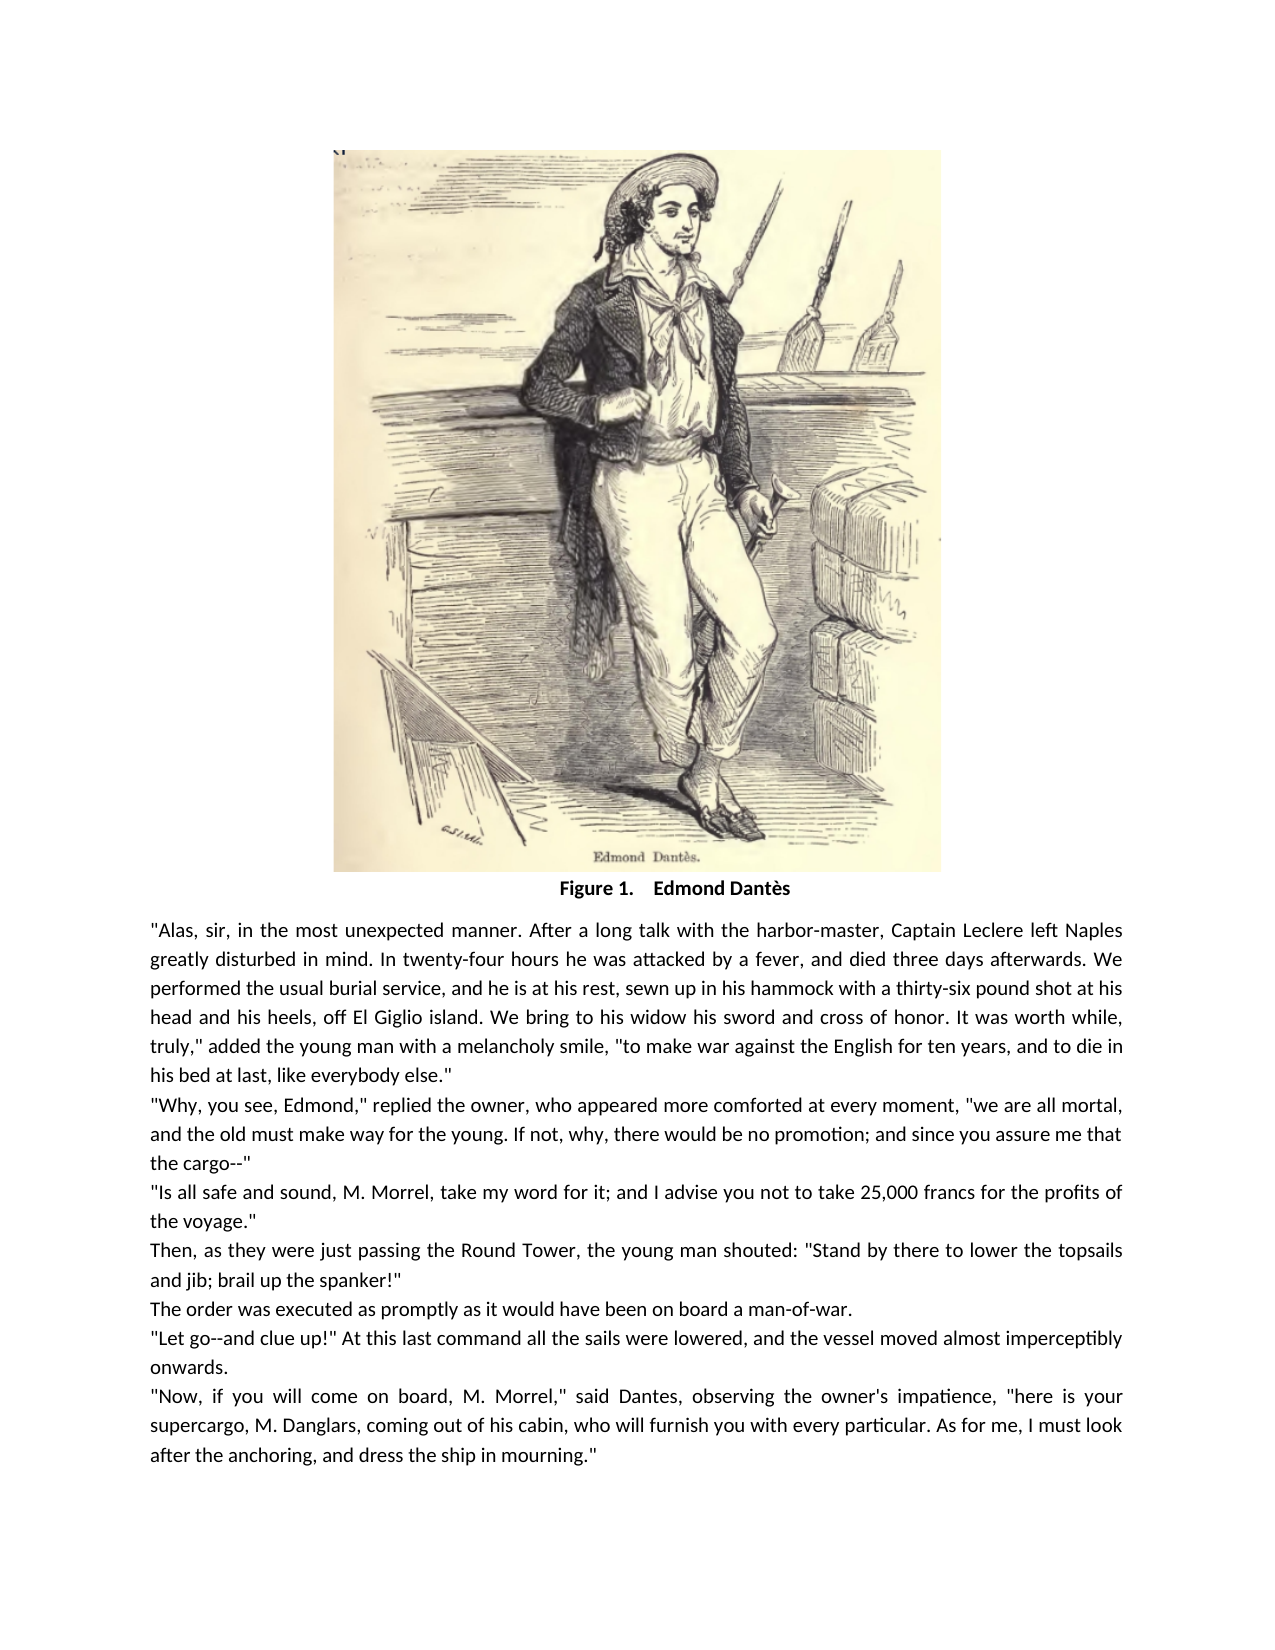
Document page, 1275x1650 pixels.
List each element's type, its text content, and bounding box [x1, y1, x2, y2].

text "Why, you see, Edmond," replied the owner, who appeared more comforted at every moment, "we are all mortal, and the old must make way for the young. If not, why, there would be no promotion; and since you assure me that the cargo--" [150, 1092, 1125, 1176]
picture [333, 150, 942, 872]
text Then, as they were just passing the Round Tower, the young man shouted: "Stand by there to lower the topsails and jib; brail up the spanker!" [150, 1238, 1125, 1292]
text "Alas, sir, in the most unexpected manner. After a long talk with the harbor-master, Captain Leclere left Naples greatly disturbed in mind. In twenty-four hours he was attacked by a fever, and died three days afterwards. We performed the usual burial service, and he is at his rest, sewn up in his hammock with a thirty-six pound shot at his head and his heels, off El Giglio island. We bring to his widow his sword and cross of honor. It was worth while, truly," added the young man with a melancholy smile, "to make war against the English for ten years, and to die in his bed at last, like everybody else." [150, 917, 1125, 1088]
text "Is all safe and sound, M. Morrel, take my word for it; and I advise you not to take 25,000 francs for the profits of the voyage." [150, 1179, 1125, 1234]
text "Let go--and clue up!" At this last command all the sails were lowered, and the vessel moved almost imperceptibly onwards. [150, 1325, 1125, 1380]
text Edmond Dantès [225, 875, 1125, 901]
text "Now, if you will come on board, M. Morrel," said Dantes, observing the owner's impatience, "here is your supercargo, M. Danglars, coming out of his cabin, who will furnish you with every particular. As for me, I must look after the anchoring, and dress the ship in mourning." [150, 1383, 1125, 1467]
text The order was executed as promptly as it would have been on board a man-of-war. [150, 1296, 1125, 1321]
